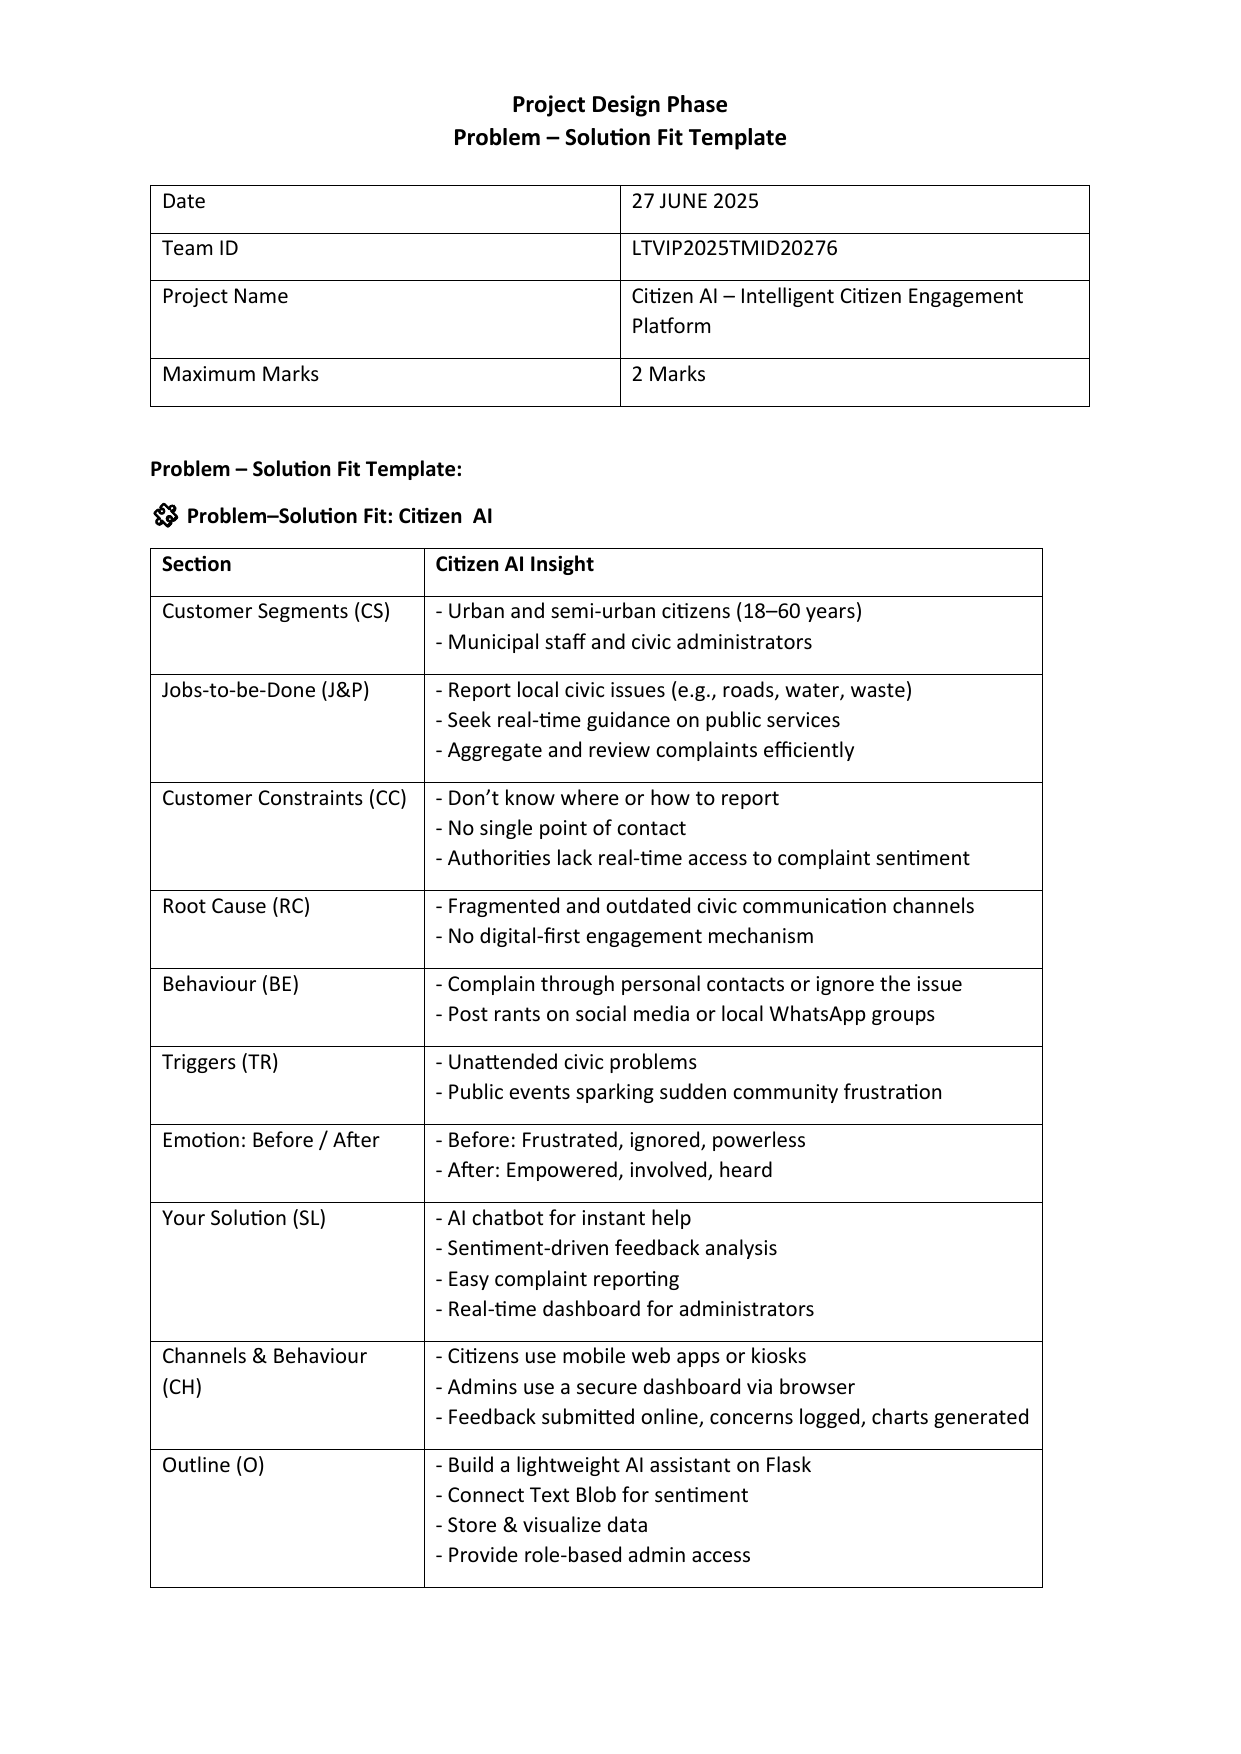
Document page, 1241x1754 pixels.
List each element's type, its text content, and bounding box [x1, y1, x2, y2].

table_cell Your Solution (SL) [151, 1203, 424, 1341]
table_cell - Citizens use mobile web apps or kiosks - Admins use a secure dashboard via browser - Feedback submitted online, concerns logged, charts generated [425, 1342, 1042, 1449]
table_header Date [151, 186, 620, 232]
table_header Citizen AI Insight [425, 549, 1042, 596]
table_cell Customer Segments (CS) [151, 597, 424, 674]
table_cell Behaviour (BE) [151, 969, 424, 1046]
table_cell Triggers (TR) [151, 1047, 424, 1124]
table_cell Root Cause (RC) [151, 891, 424, 968]
text Problem – Solution Fit Template: [150, 454, 1090, 482]
table_cell - AI chatbot for instant help - Sentiment-driven feedback analysis - Easy complaint reporting - Real-time dashboard for administrators [425, 1203, 1042, 1341]
table_cell - Build a lightweight AI assistant on Flask - Connect Text Blob for sentiment - Store & visualize data - Provide role-based admin access [425, 1450, 1042, 1587]
table_cell Outline (O) [151, 1450, 424, 1587]
table_cell Jobs-to-be-Done (J&P) [151, 675, 424, 782]
table_header 27 JUNE 2025 [621, 186, 1089, 232]
table_cell LTVIP2025TMID20276 [621, 234, 1089, 280]
text 🧩 Problem–Solution Fit: Citizen AI [150, 501, 1090, 529]
table_cell Customer Constraints (CC) [151, 783, 424, 890]
table_cell Channels & Behaviour (CH) [151, 1342, 424, 1449]
table_header Section [151, 549, 424, 596]
text Problem – Solution Fit Template [150, 122, 1090, 152]
table_cell 2 Marks [621, 359, 1089, 406]
table_cell Maximum Marks [151, 359, 620, 406]
table_cell Project Name [151, 281, 620, 358]
table_cell - Before: Frustrated, ignored, powerless - After: Empowered, involved, heard [425, 1125, 1042, 1202]
table_cell - Complain through personal contacts or ignore the issue - Post rants on social media or local WhatsApp groups [425, 969, 1042, 1046]
table_cell - Fragmented and outdated civic communication channels - No digital-first engagement mechanism [425, 891, 1042, 968]
table_cell - Urban and semi-urban citizens (18–60 years) - Municipal staff and civic administrators [425, 597, 1042, 674]
table_cell - Don’t know where or how to report - No single point of contact - Authorities lack real-time access to complaint sentiment [425, 783, 1042, 890]
table_cell Emotion: Before / After [151, 1125, 424, 1202]
table_cell Citizen AI – Intelligent Citizen Engagement Platform [621, 281, 1089, 358]
text Project Design Phase [150, 89, 1090, 119]
table_cell - Unattended civic problems - Public events sparking sudden community frustration [425, 1047, 1042, 1124]
table_cell Team ID [151, 234, 620, 280]
table_cell - Report local civic issues (e.g., roads, water, waste) - Seek real-time guidance on public services - Aggregate and review complaints efficiently [425, 675, 1042, 782]
